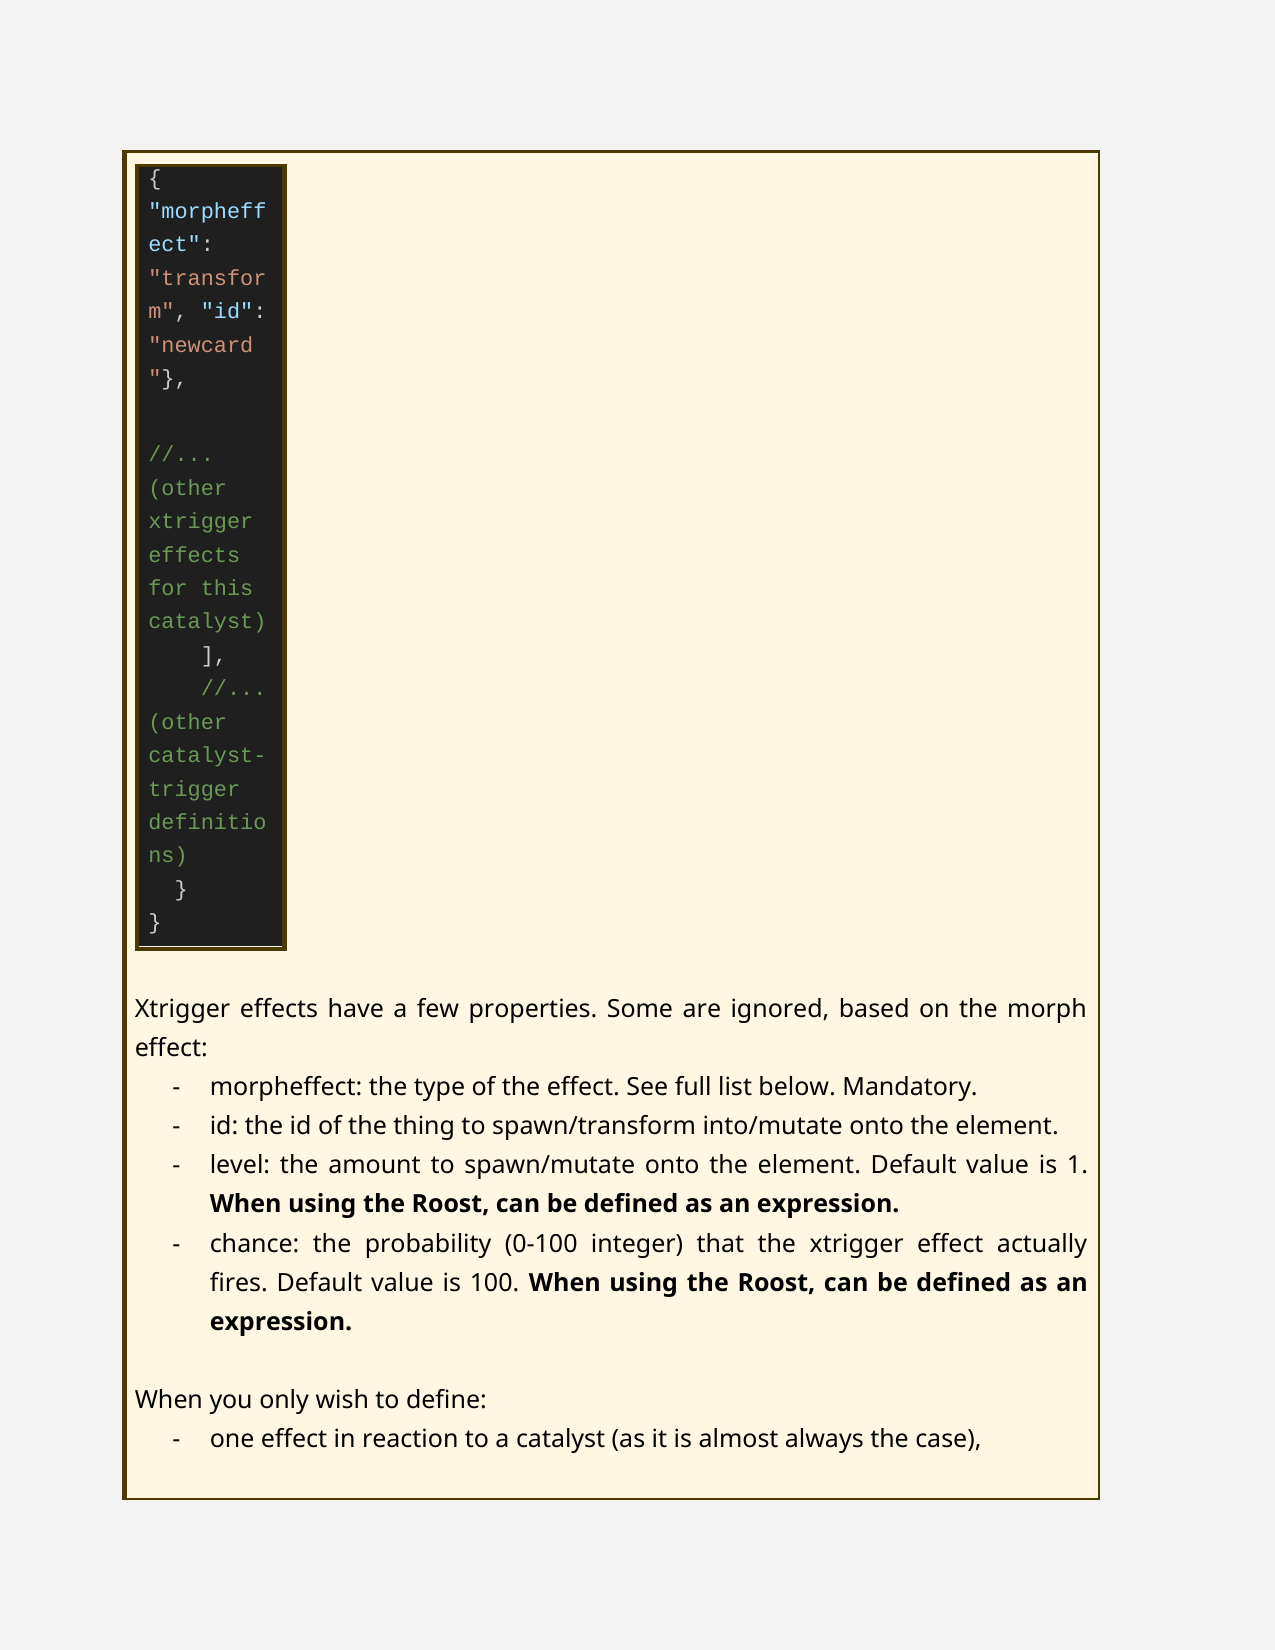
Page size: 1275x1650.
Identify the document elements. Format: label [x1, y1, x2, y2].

table_cell [127, 153, 1098, 1498]
